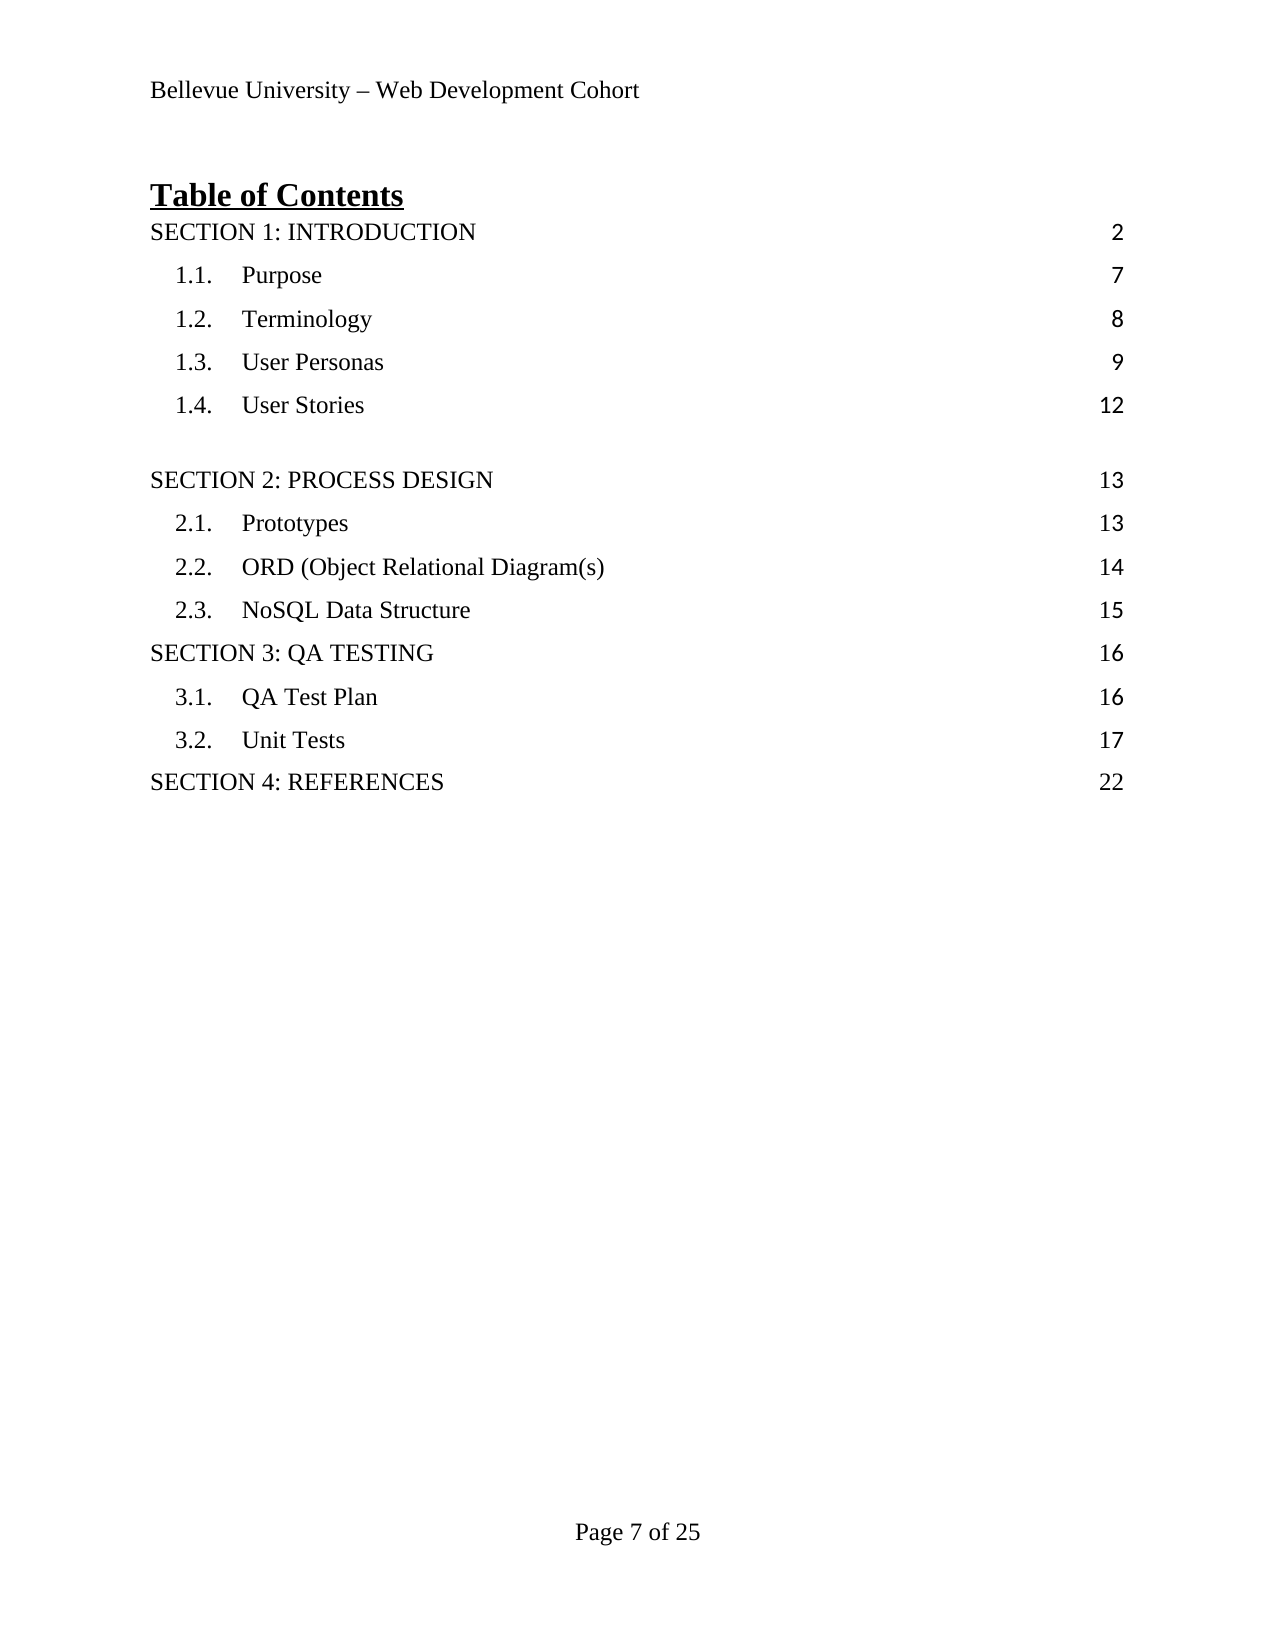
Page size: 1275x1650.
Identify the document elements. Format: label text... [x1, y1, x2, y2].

text Table of Contents [150, 175, 1125, 213]
